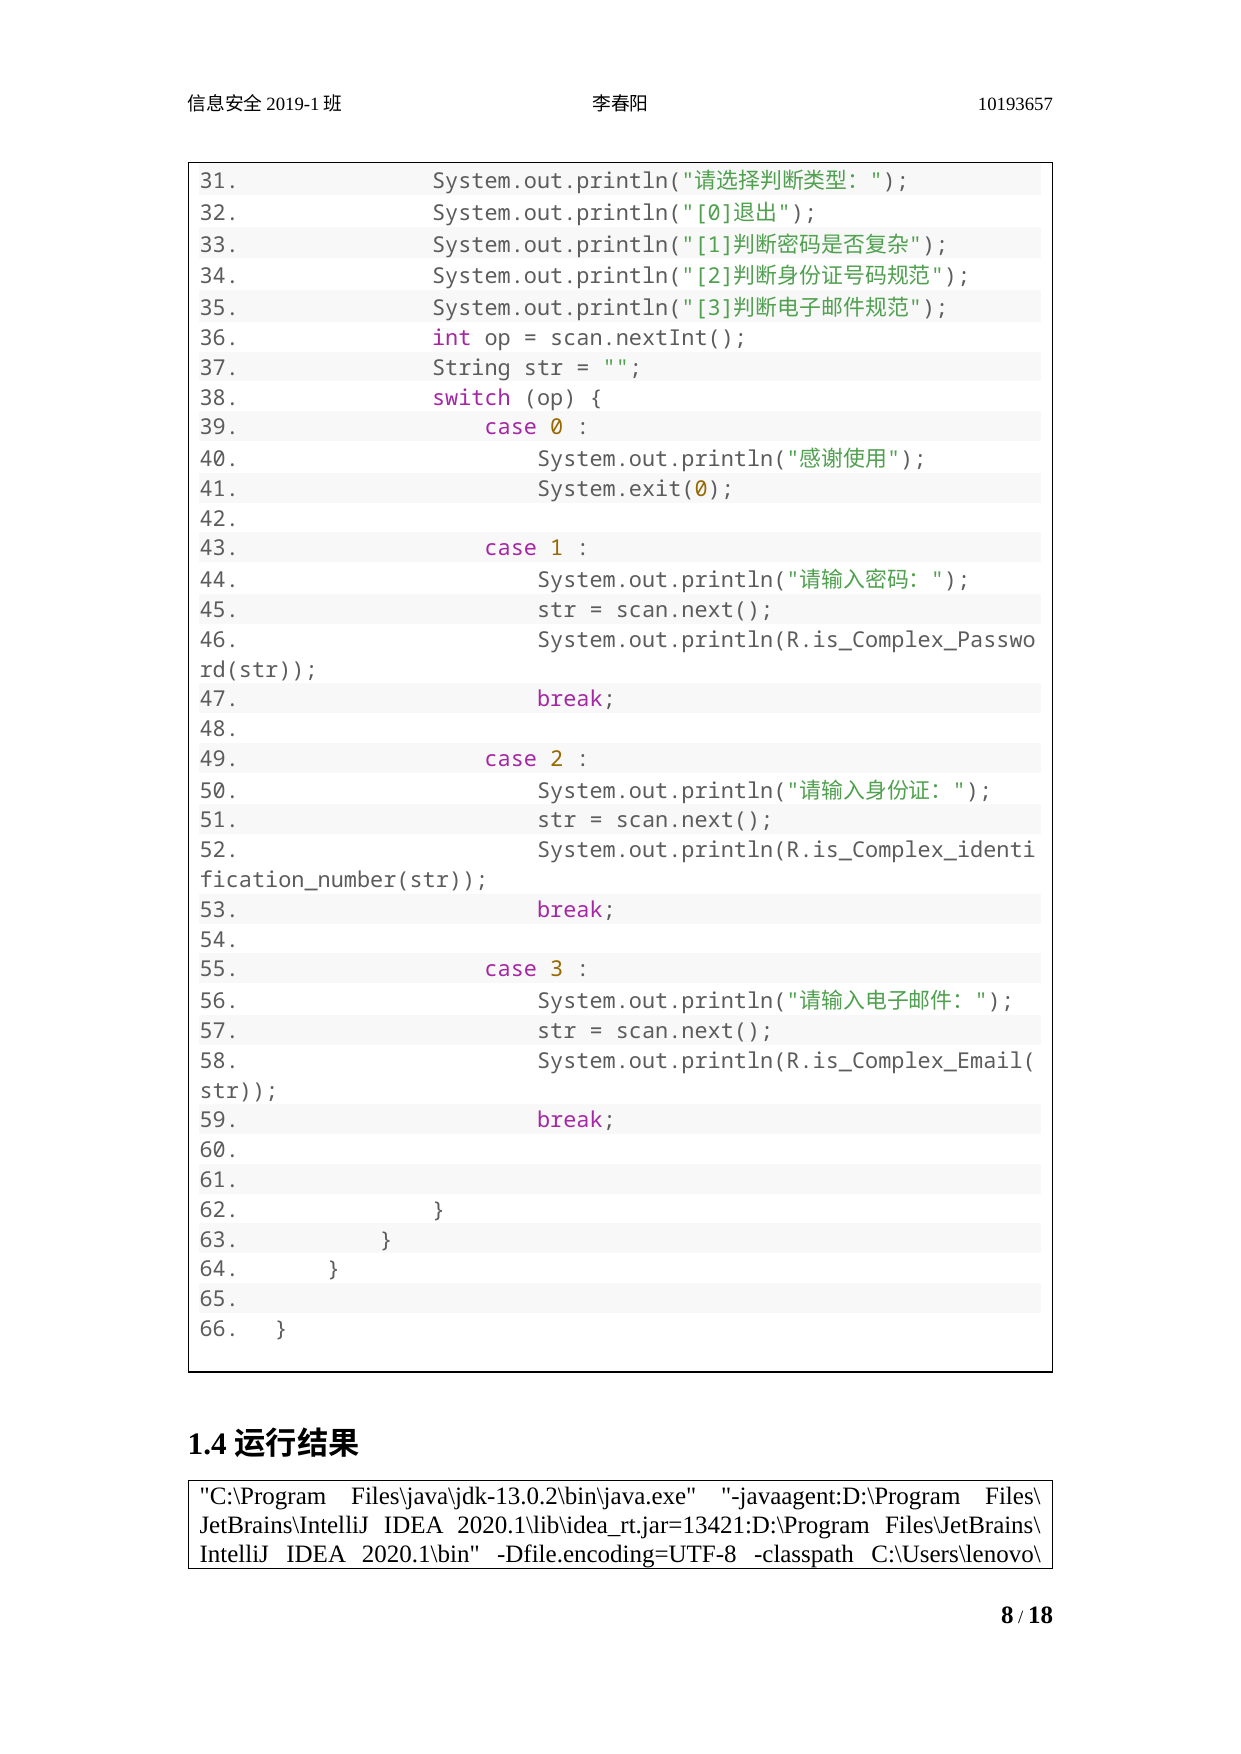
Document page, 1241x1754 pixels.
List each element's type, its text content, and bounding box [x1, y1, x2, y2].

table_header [189, 1481, 1052, 1568]
subtitle 1.4 运行结果 [187, 1418, 1053, 1463]
